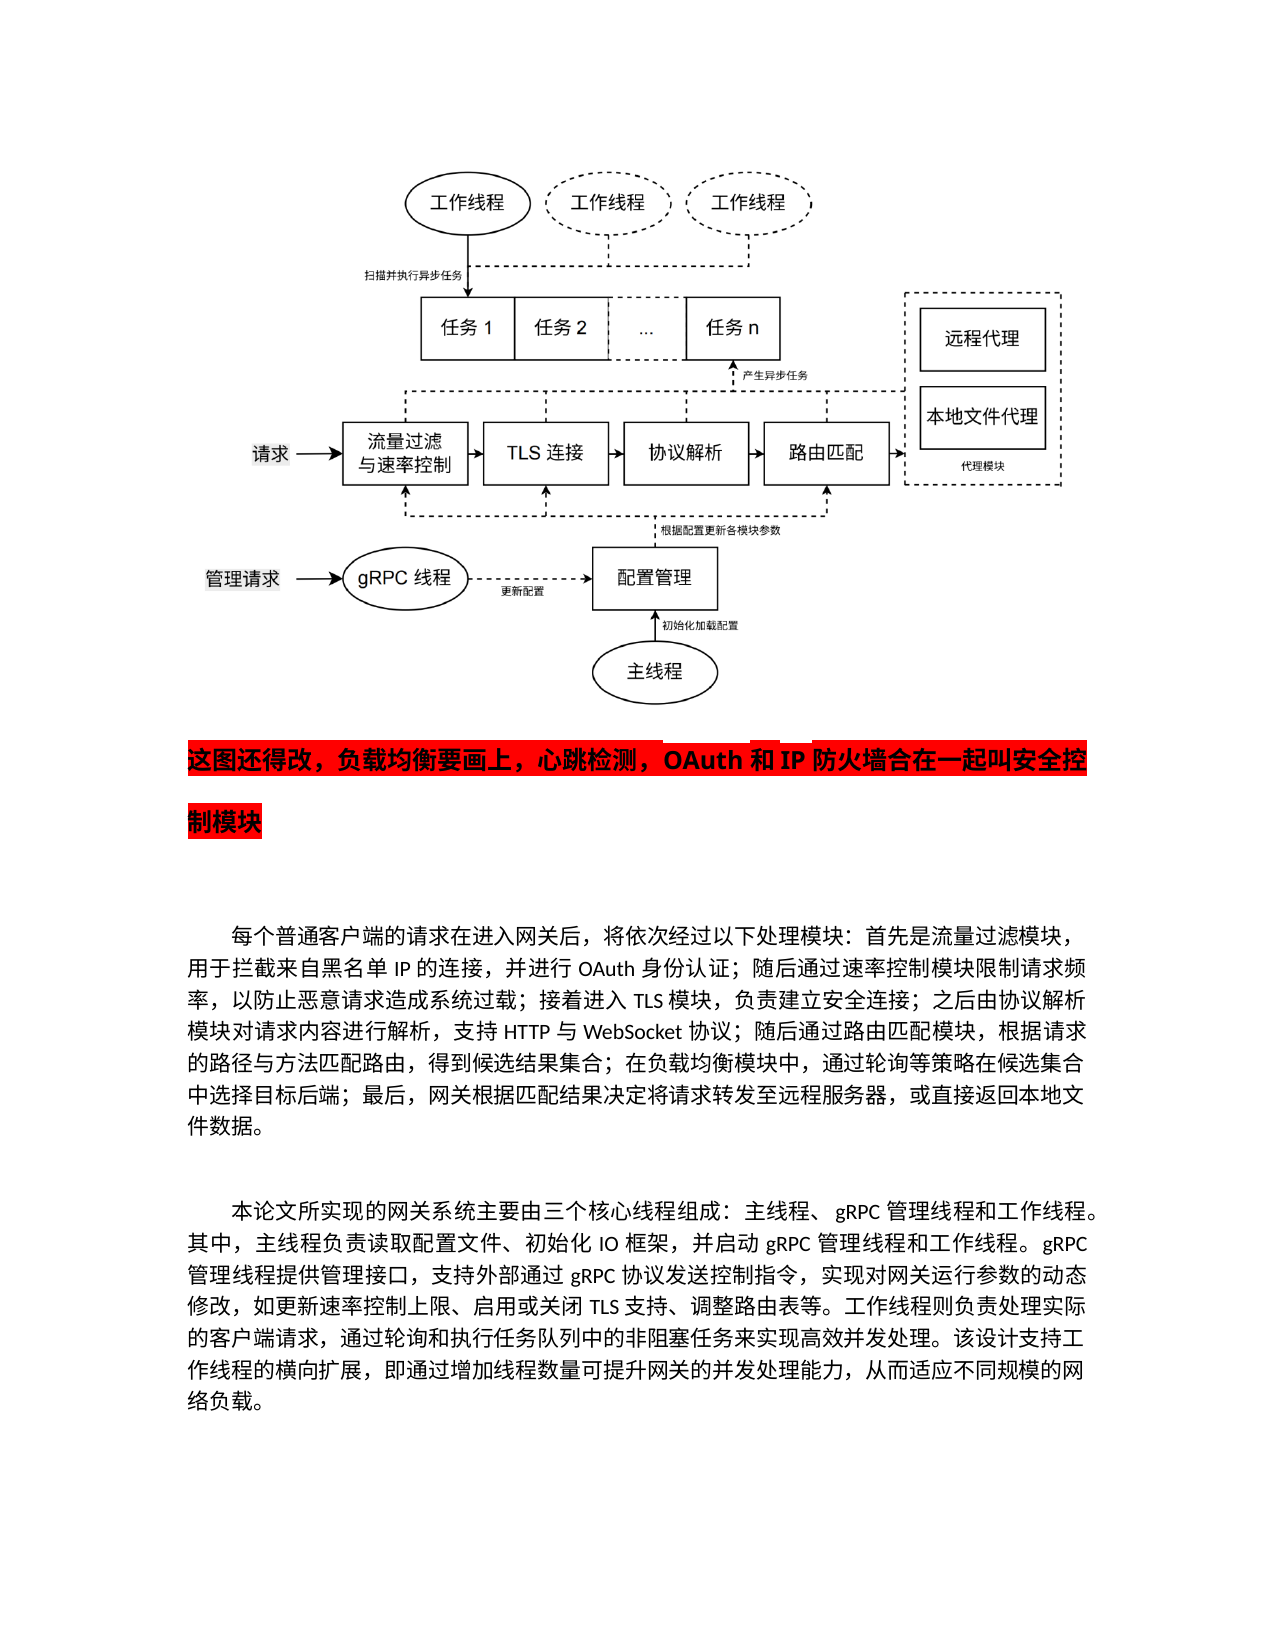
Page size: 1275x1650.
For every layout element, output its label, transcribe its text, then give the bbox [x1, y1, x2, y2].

text 每个普通客户端的请求在进入网关后，将依次经过以下处理模块：首先是流量过滤模块，用于拦截来自黑名单 IP 的连接，并进行 OAuth 身份认证；随后通过速率控制模块限制请求频率，以防止恶意请求造成系统过载；接着进入TLS 模块，负责建立安全连接；之后由协议解析模块对请求内容进行解析，支持 HTTP 与 WebSocket 协议；随后通过路由匹配模块，根据请求的路径与方法匹配路由，得到候选结果集合；在负载均衡模块中，通过轮询等策略在候选集合中选择目标后端；最后，网关根据匹配结果决定将请求转发至远程服务器，或直接返回本地文件数据。 [187, 919, 1087, 1141]
text 本论文所实现的网关系统主要由三个核心线程组成：主线程、gRPC 管理线程和工作线程。其中，主线程负责读取配置文件、初始化 IO 框架，并启动 gRPC 管理线程和工作线程。gRPC 管理线程提供管理接口，支持外部通过 gRPC 协议发送控制指令，实现对网关运行参数的动态修改，如更新速率控制上限、启用或关闭 TLS 支持、调整路由表等。工作线程则负责处理实际的客户端请求，通过轮询和执行任务队列中的非阻塞任务来实现高效并发处理。该设计支持工作线程的横向扩展，即通过增加线程数量可提升网关的并发处理能力，从而适应不同规模的网络负载。 [187, 1194, 1087, 1416]
picture [187, 150, 1087, 714]
subtitle 这图还得改，负载均衡要画上，心跳检测，OAuth 和 IP 防火墙合在一起叫安全控制模块 [187, 714, 1087, 839]
